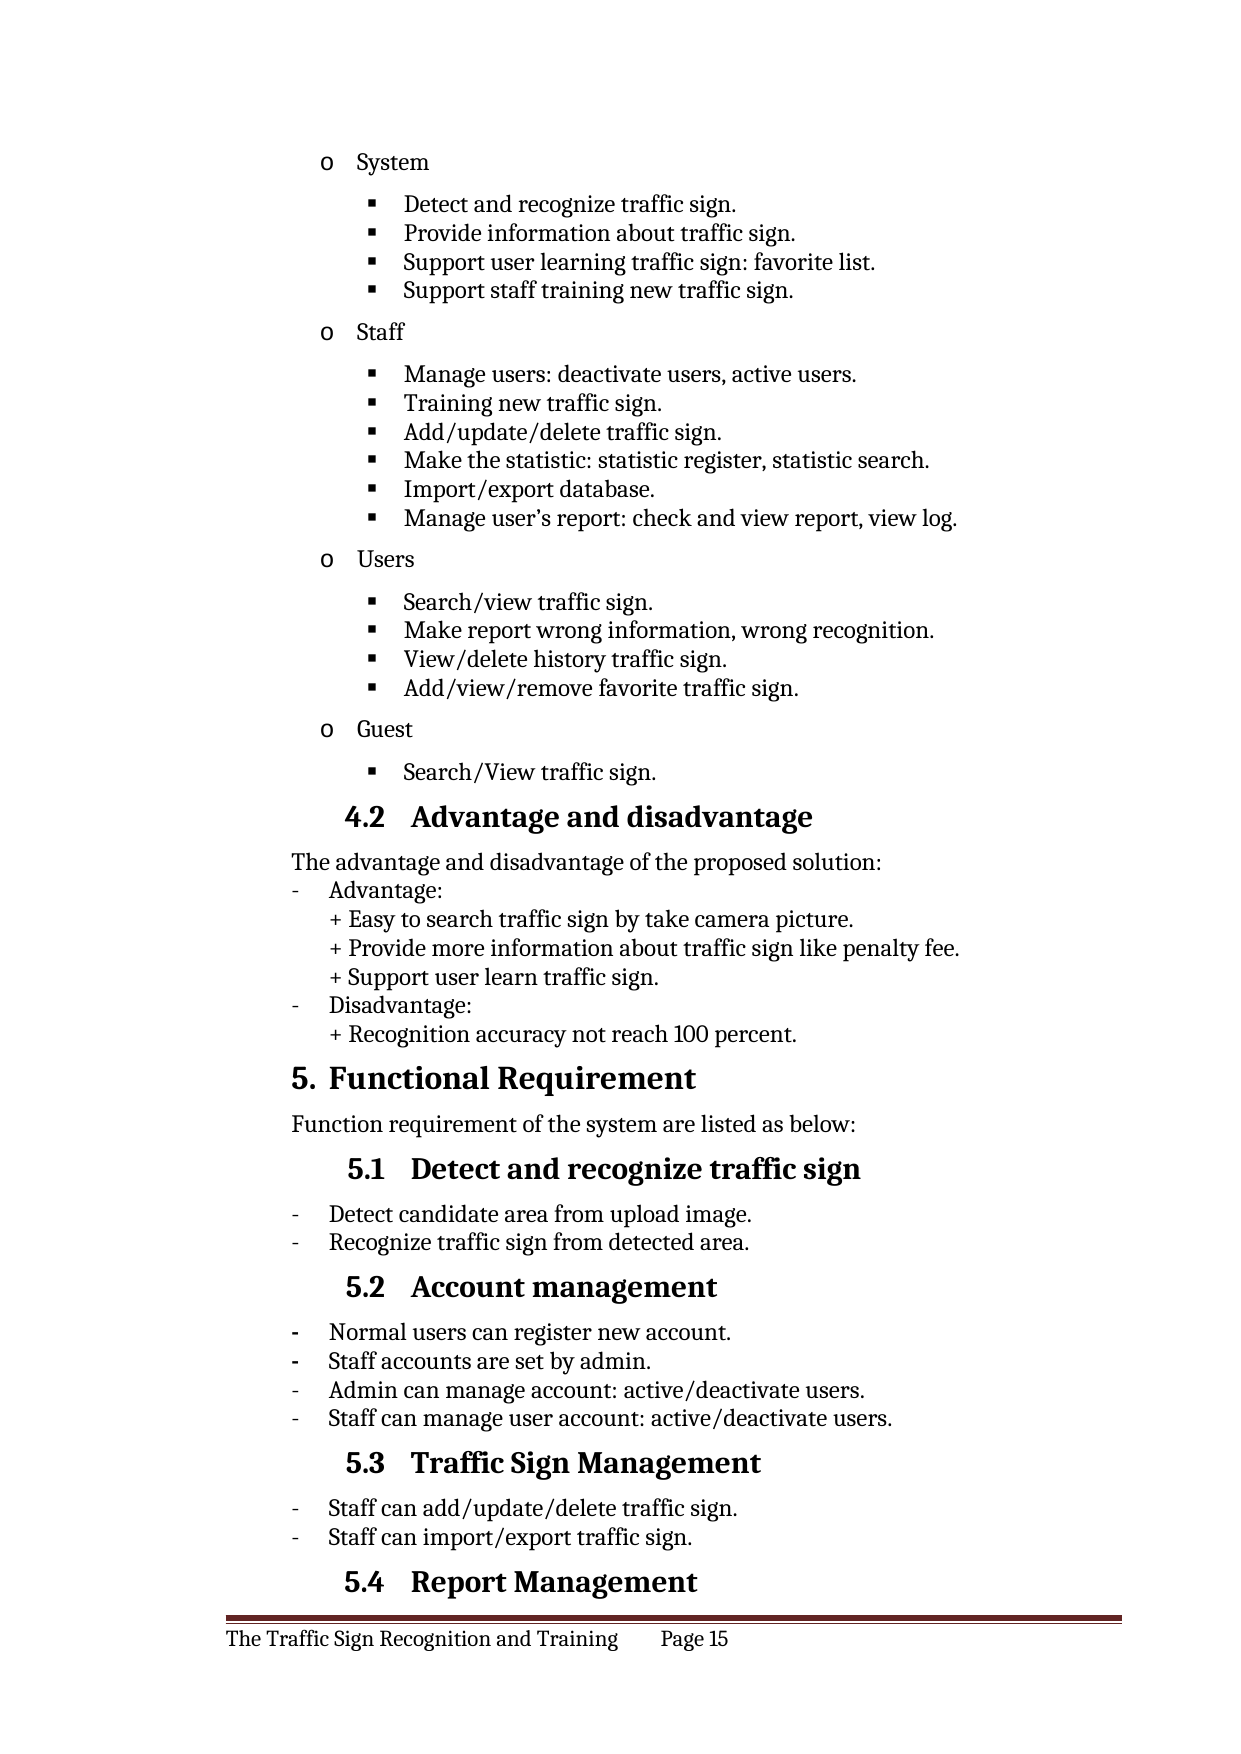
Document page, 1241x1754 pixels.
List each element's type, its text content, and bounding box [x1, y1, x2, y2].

subtitle Functional Requirement [291, 1059, 1122, 1097]
list Recognize traffic sign from detected area. [291, 1228, 1122, 1257]
list Add/update/delete traffic sign. [366, 418, 1122, 446]
text The advantage and disadvantage of the proposed solution: [291, 847, 1122, 876]
list Staff can manage user account: active/deactivate users. [291, 1404, 1122, 1433]
list Import/export database. [366, 475, 1122, 504]
subtitle Account management [385, 1269, 1122, 1306]
list Support user learning traffic sign: favorite list. [366, 248, 1122, 276]
list Users [319, 545, 1122, 575]
list System [319, 148, 1122, 178]
text + Provide more information about traffic sign like penalty fee. [329, 934, 1122, 962]
list Guest [319, 715, 1122, 745]
text + Easy to search traffic sign by take camera picture. [329, 905, 1122, 934]
list Normal users can register new account. [291, 1318, 1122, 1347]
list Manage users: deactivate users, active users. [366, 360, 1122, 389]
text + Support user learn traffic sign. [329, 962, 1122, 991]
list Support staff training new traffic sign. [366, 276, 1122, 305]
text + Recognition accuracy not reach 100 percent. [329, 1020, 1122, 1049]
list Staff can import/export traffic sign. [291, 1523, 1122, 1551]
list Make report wrong information, wrong recognition. [366, 616, 1122, 645]
subtitle Traffic Sign Management [385, 1446, 1122, 1481]
subtitle Report Management [385, 1564, 1122, 1600]
list Disadvantage: [291, 991, 1122, 1020]
list View/delete history traffic sign. [366, 645, 1122, 674]
list Add/view/remove favorite traffic sign. [366, 674, 1122, 703]
list Search/View traffic sign. [366, 758, 1122, 786]
subtitle Detect and recognize traffic sign [385, 1151, 1122, 1187]
list Admin can manage account: active/deactivate users. [291, 1376, 1122, 1404]
list Detect and recognize traffic sign. [366, 190, 1122, 219]
list Manage user’s report: check and view report, view log. [366, 504, 1122, 533]
list Staff accounts are set by admin. [291, 1347, 1122, 1376]
list Detect candidate area from upload image. [291, 1199, 1122, 1228]
list Staff [319, 318, 1122, 348]
list Make the statistic: statistic register, statistic search. [366, 446, 1122, 475]
list Provide information about traffic sign. [366, 219, 1122, 248]
list Staff can add/update/delete traffic sign. [291, 1494, 1122, 1523]
subtitle Advantage and disadvantage [385, 799, 1122, 835]
list Training new traffic sign. [366, 389, 1122, 418]
text Function requirement of the system are listed as below: [291, 1110, 1122, 1139]
list Search/view traffic sign. [366, 588, 1122, 616]
list Advantage: [291, 876, 1122, 905]
